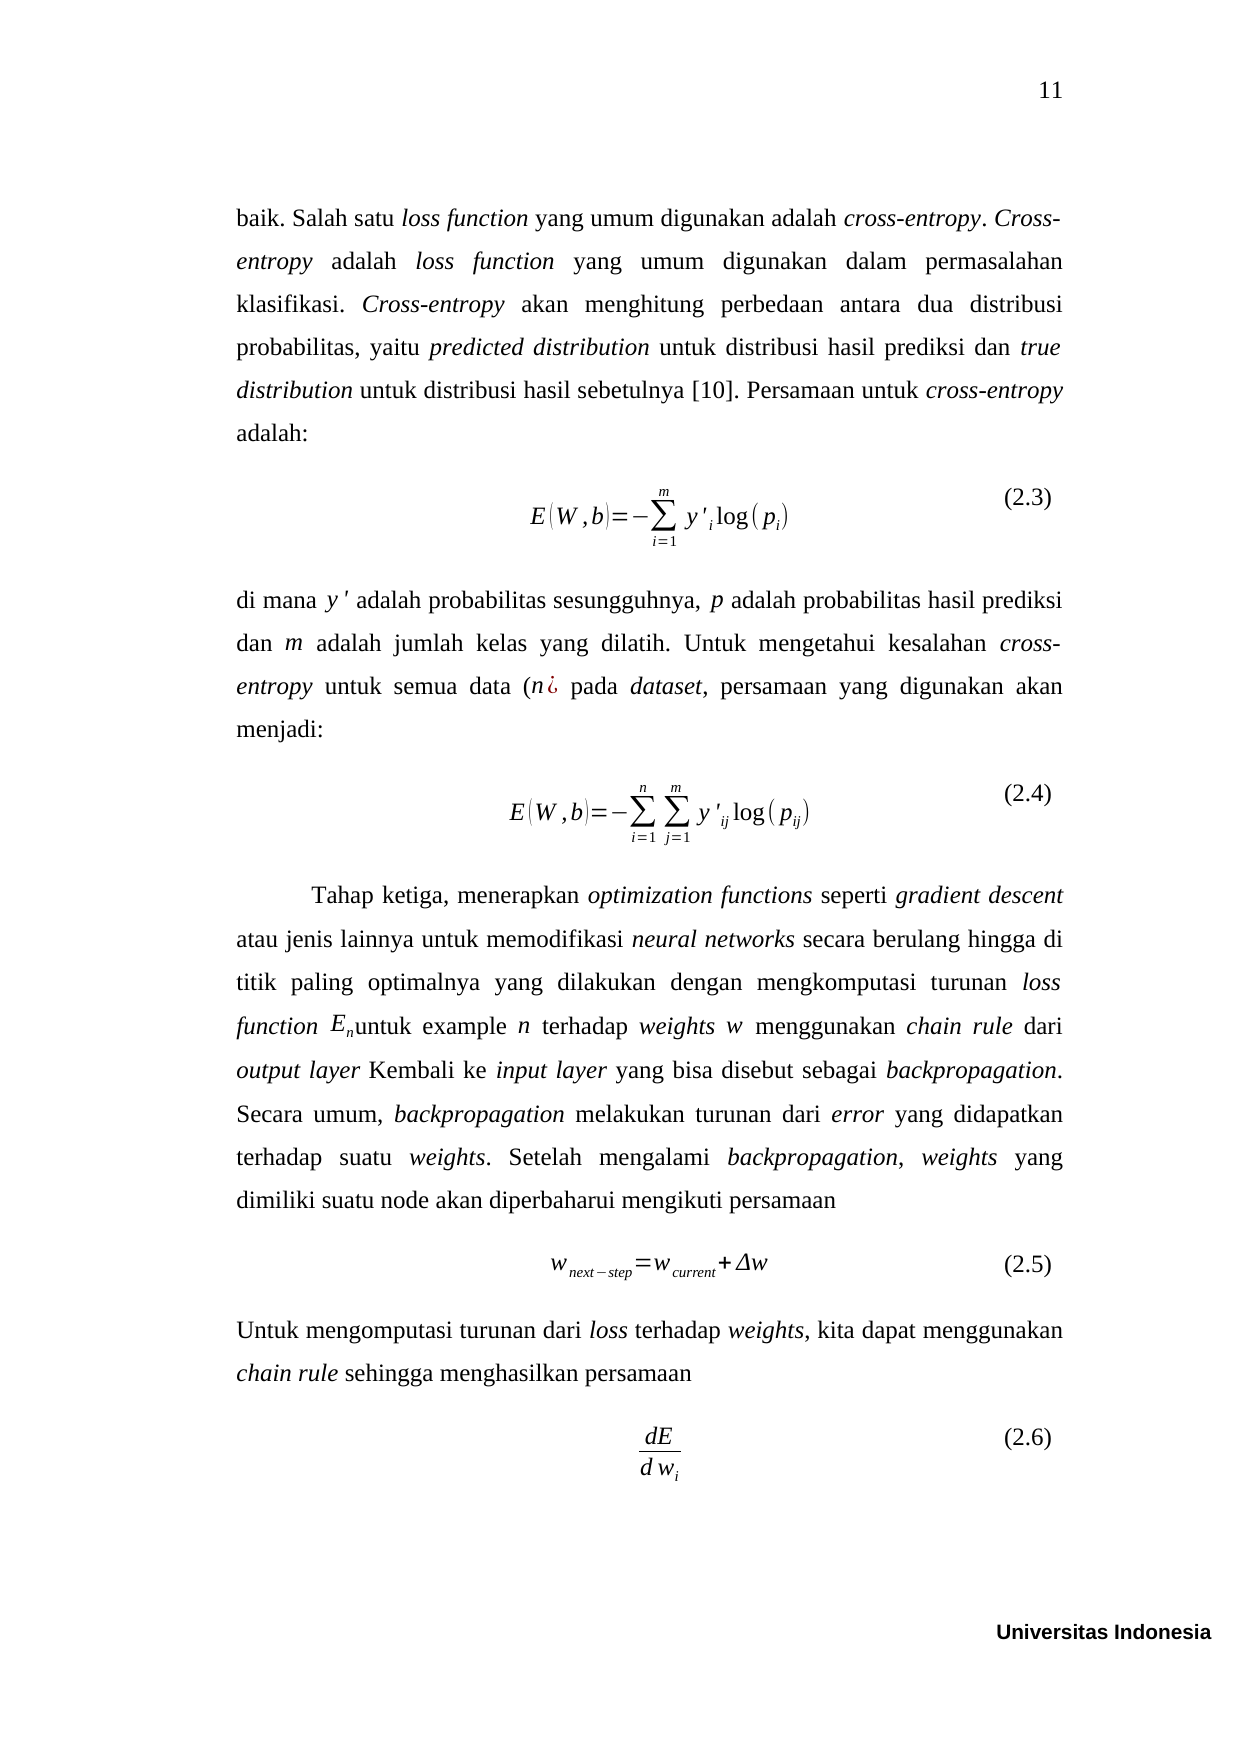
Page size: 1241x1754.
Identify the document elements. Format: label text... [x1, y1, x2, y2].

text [236, 203, 1063, 447]
table_header [236, 483, 993, 585]
table_header (2.4) [993, 778, 1063, 881]
table_header [236, 1249, 993, 1315]
table_header (2.6) [993, 1423, 1063, 1520]
text di mana adalah probabilitas sesungguhnya, adalah probabilitas hasil prediksi dan adalah jumlah kelas yang dilatih. Untuk mengetahui kesalahan cross-entropy untuk semua data ( pada dataset, persamaan yang digunakan akan menjadi: [236, 585, 1063, 743]
table_header [236, 1423, 993, 1520]
table_header (2.5) [993, 1249, 1063, 1315]
text Tahap ketiga, menerapkan optimization functions seperti gradient descent atau jenis lainnya untuk memodifikasi neural networks secara berulang hingga di titik paling optimalnya yang dilakukan dengan mengkomputasi turunan loss function untuk example terhadap weights menggunakan chain rule dari output layer Kembali ke input layer yang bisa disebut sebagai backpropagation. Secara umum, backpropagation melakukan turunan dari error yang didapatkan terhadap suatu weights. Setelah mengalami backpropagation, weights yang dimiliki suatu node akan diperbaharui mengikuti persamaan [236, 881, 1063, 1214]
text Untuk mengomputasi turunan dari loss terhadap weights, kita dapat menggunakan chain rule sehingga menghasilkan persamaan [236, 1315, 1063, 1387]
table_header (2.3) [993, 483, 1063, 585]
table_header [236, 778, 993, 881]
